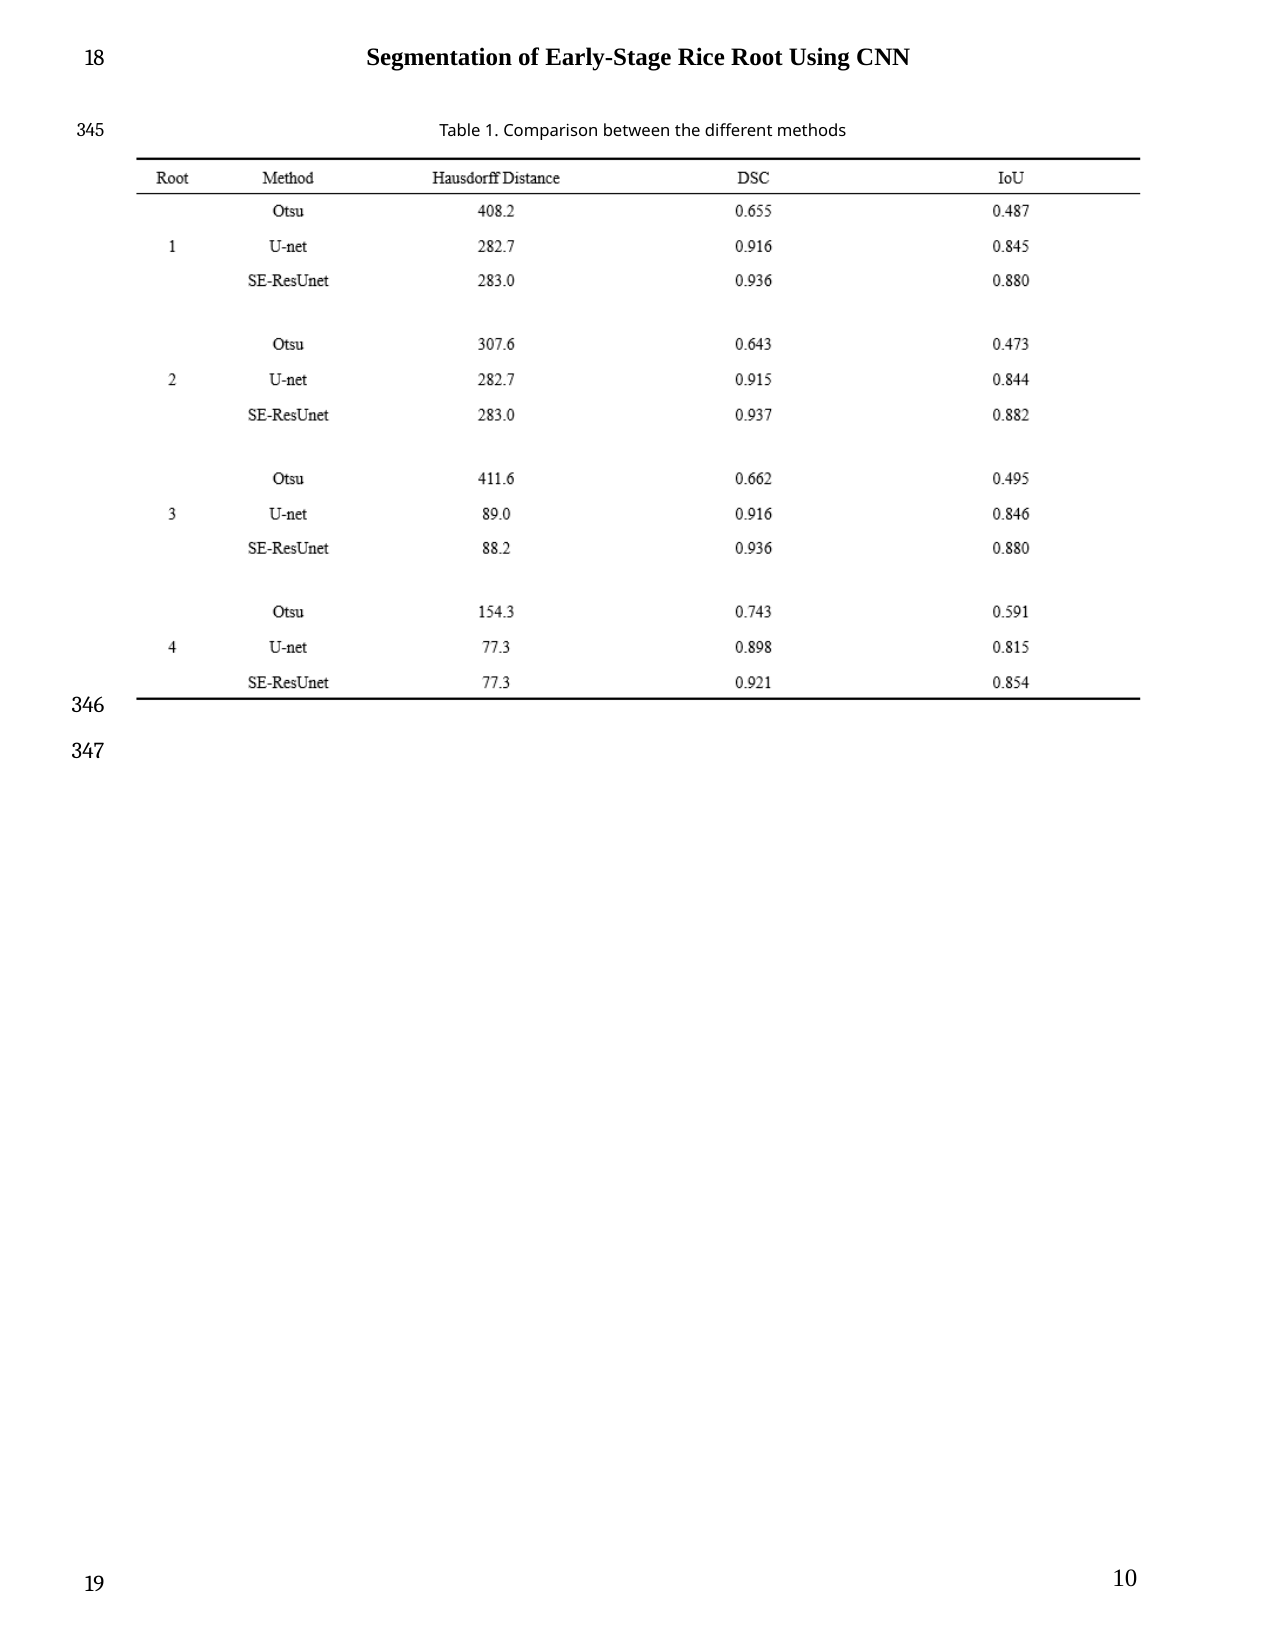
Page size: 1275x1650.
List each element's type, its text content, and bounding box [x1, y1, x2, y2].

text Table 1. Comparison between the different methods [133, 118, 1152, 141]
picture [133, 153, 1152, 713]
